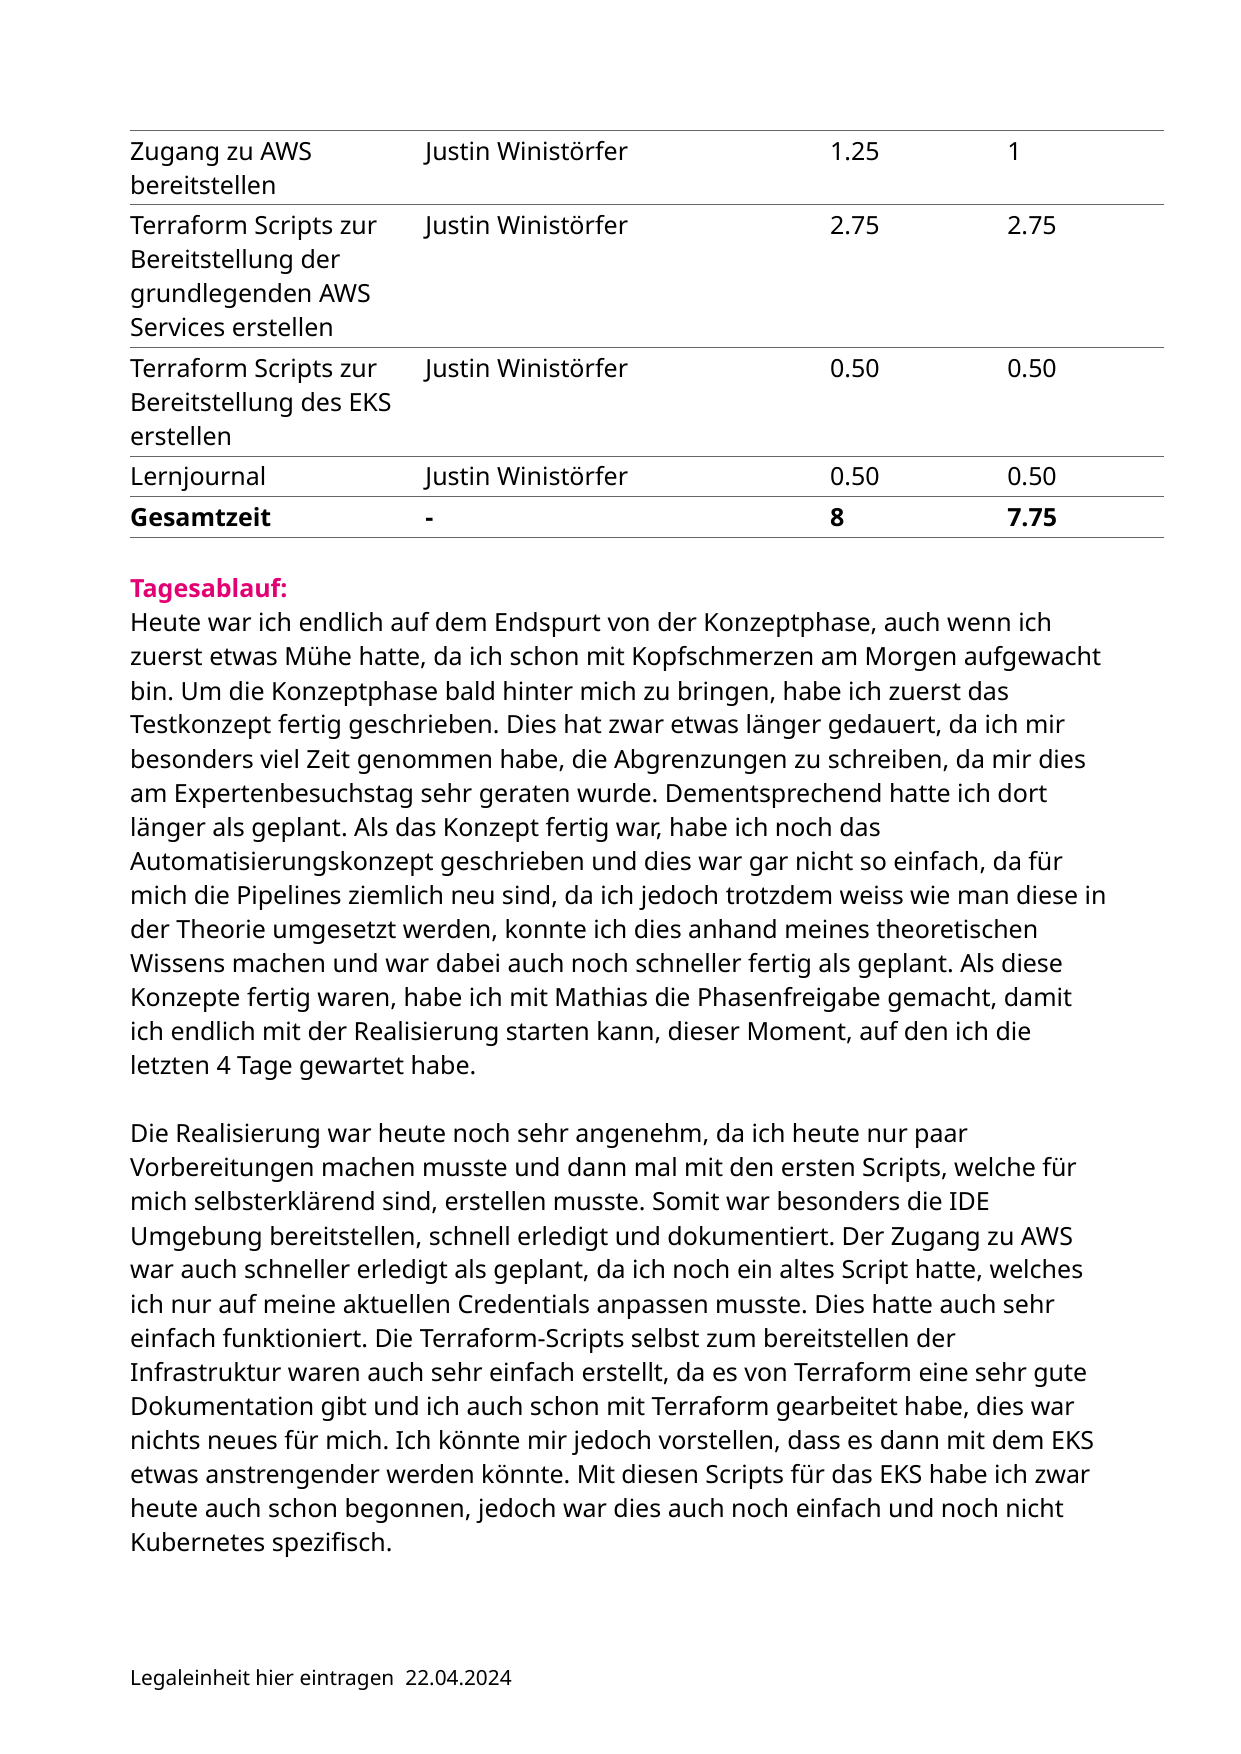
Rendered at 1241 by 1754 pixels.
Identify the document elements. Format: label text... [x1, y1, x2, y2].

table_cell Terraform Scripts zur Bereitstellung des EKS erstellen [130, 348, 425, 456]
table_cell Justin Winistörfer [425, 205, 830, 347]
table_cell Justin Winistörfer [425, 457, 830, 496]
table_cell - [425, 497, 830, 536]
table_cell Gesamtzeit [130, 497, 425, 536]
table_cell 1.25 [830, 131, 1007, 204]
table_cell 0.50 [830, 457, 1007, 496]
table_cell 0.50 [1007, 348, 1164, 456]
table_cell 0.50 [1007, 457, 1164, 496]
table_cell 0.50 [830, 348, 1007, 456]
table_cell Justin Winistörfer [425, 131, 830, 204]
table_cell Justin Winistörfer [425, 348, 830, 456]
table_cell 2.75 [830, 205, 1007, 347]
text Heute war ich endlich auf dem Endspurt von der Konzeptphase, auch wenn ich zuerst etwas Mühe hatte, da ich schon mit Kopfschmerzen am Morgen aufgewacht bin. Um die Konzeptphase bald hinter mich zu bringen, habe ich zuerst das Testkonzept fertig geschrieben. Dies hat zwar etwas länger gedauert, da ich mir besonders viel Zeit genommen habe, die Abgrenzungen zu schreiben, da mir dies am Expertenbesuchstag sehr geraten wurde. Dementsprechend hatte ich dort länger als geplant. Als das Konzept fertig war, habe ich noch das Automatisierungskonzept geschrieben und dies war gar nicht so einfach, da für mich die Pipelines ziemlich neu sind, da ich jedoch trotzdem weiss wie man diese in der Theorie umgesetzt werden, konnte ich dies anhand meines theoretischen Wissens machen und war dabei auch noch schneller fertig als geplant. Als diese Konzepte fertig waren, habe ich mit Mathias die Phasenfreigabe gemacht, damit ich endlich mit der Realisierung starten kann, dieser Moment, auf den ich die letzten 4 Tage gewartet habe. Die Realisierung war heute noch sehr angenehm, da ich heute nur paar Vorbereitungen machen musste und dann mal mit den ersten Scripts, welche für mich selbsterklärend sind, erstellen musste. Somit war besonders die IDE Umgebung bereitstellen, schnell erledigt und dokumentiert. Der Zugang zu AWS war auch schneller erledigt als geplant, da ich noch ein altes Script hatte, welches ich nur auf meine aktuellen Credentials anpassen musste. Dies hatte auch sehr einfach funktioniert. Die Terraform-Scripts selbst zum bereitstellen der Infrastruktur waren auch sehr einfach erstellt, da es von Terraform eine sehr gute Dokumentation gibt und ich auch schon mit Terraform gearbeitet habe, dies war nichts neues für mich. Ich könnte mir jedoch vorstellen, dass es dann mit dem EKS etwas anstrengender werden könnte. Mit diesen Scripts für das EKS habe ich zwar heute auch schon begonnen, jedoch war dies auch noch einfach und noch nicht Kubernetes spezifisch. [130, 605, 1110, 1559]
table_cell Zugang zu AWS bereitstellen [130, 131, 425, 204]
table_cell 2.75 [1007, 205, 1164, 347]
table_cell Terraform Scripts zur Bereitstellung der grundlegenden AWS Services erstellen [130, 205, 425, 347]
table_cell Lernjournal [130, 457, 425, 496]
table_cell 1 [1007, 131, 1164, 204]
table_cell 7.75 [1007, 497, 1164, 536]
table_cell 8 [830, 497, 1007, 536]
text Tagesablauf: [130, 571, 1110, 605]
